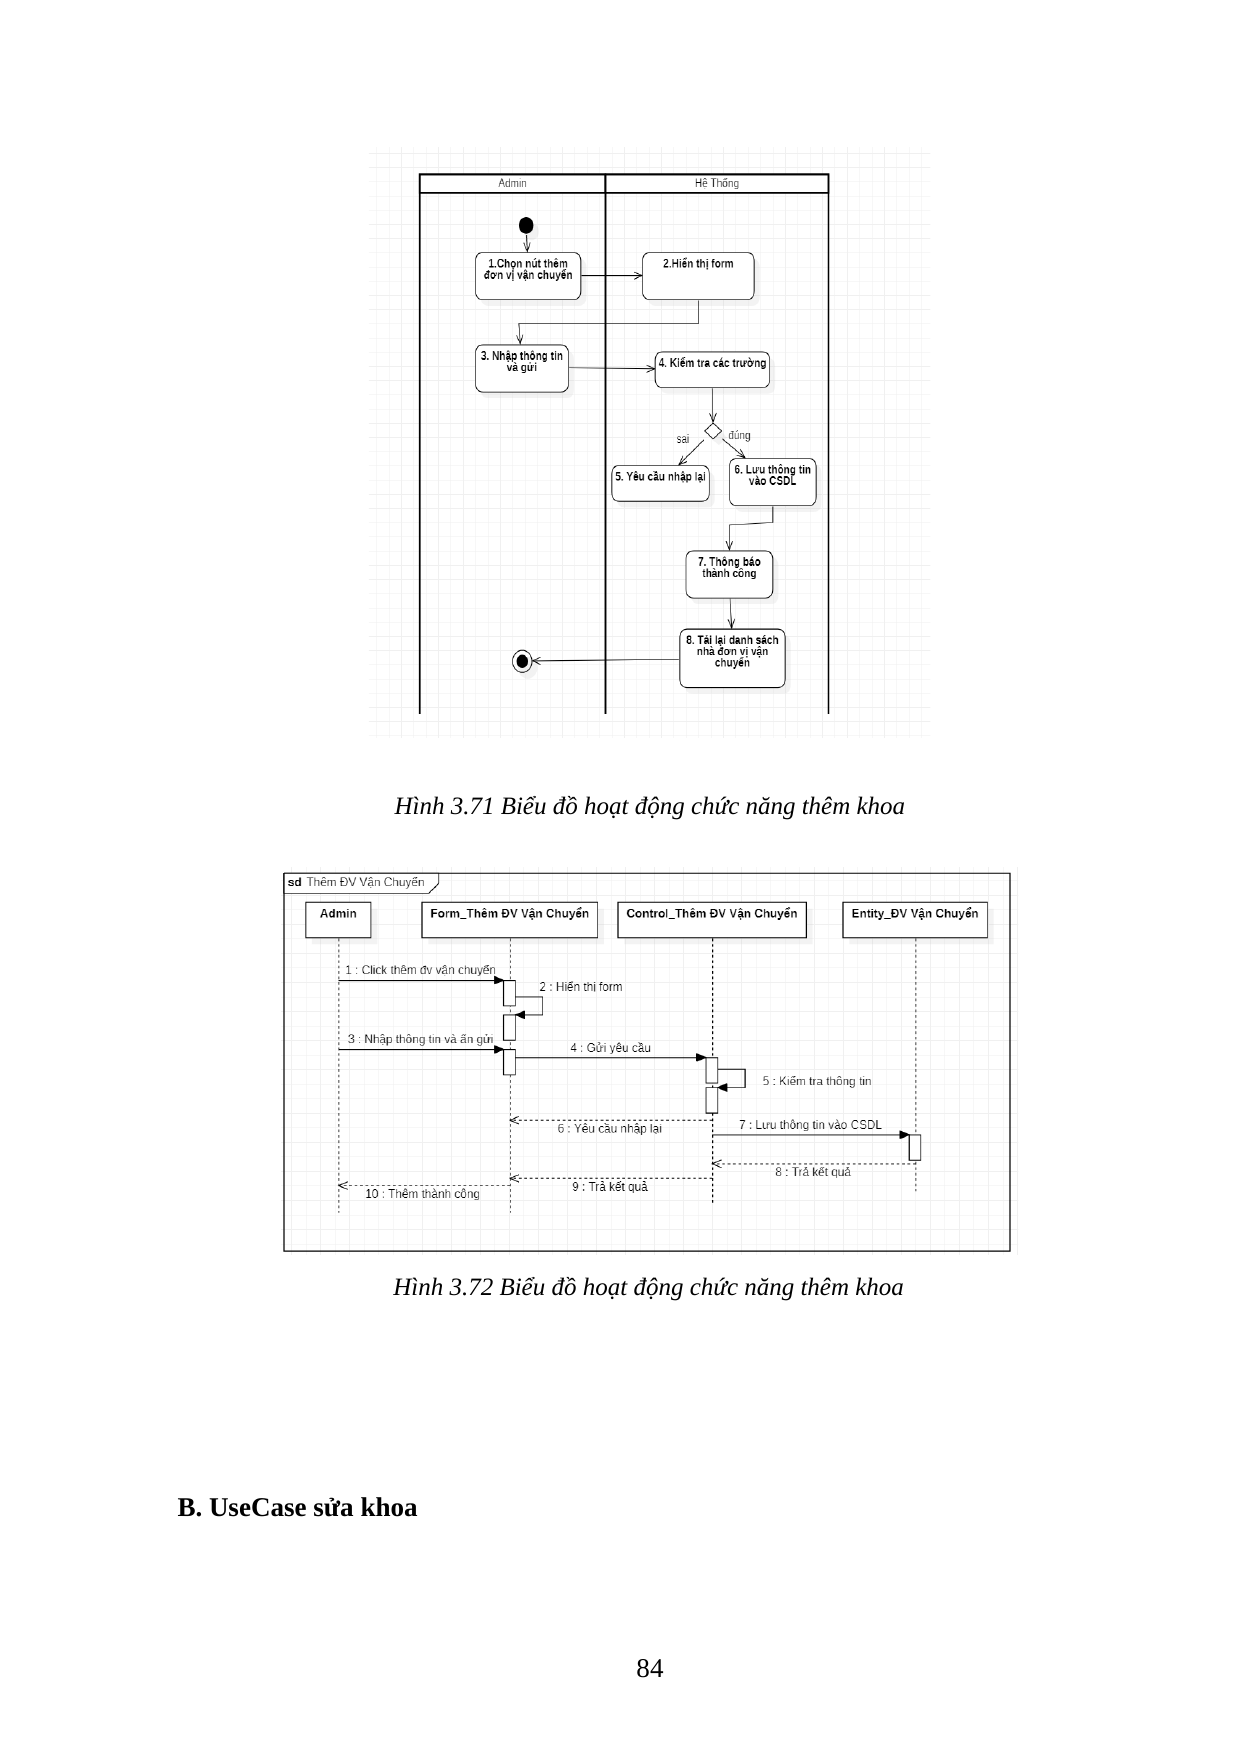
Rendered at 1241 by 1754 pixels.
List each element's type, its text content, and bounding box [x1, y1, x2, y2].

picture [368, 147, 931, 738]
picture [281, 867, 1019, 1255]
text B. UseCase sửa khoa [177, 1492, 1122, 1523]
